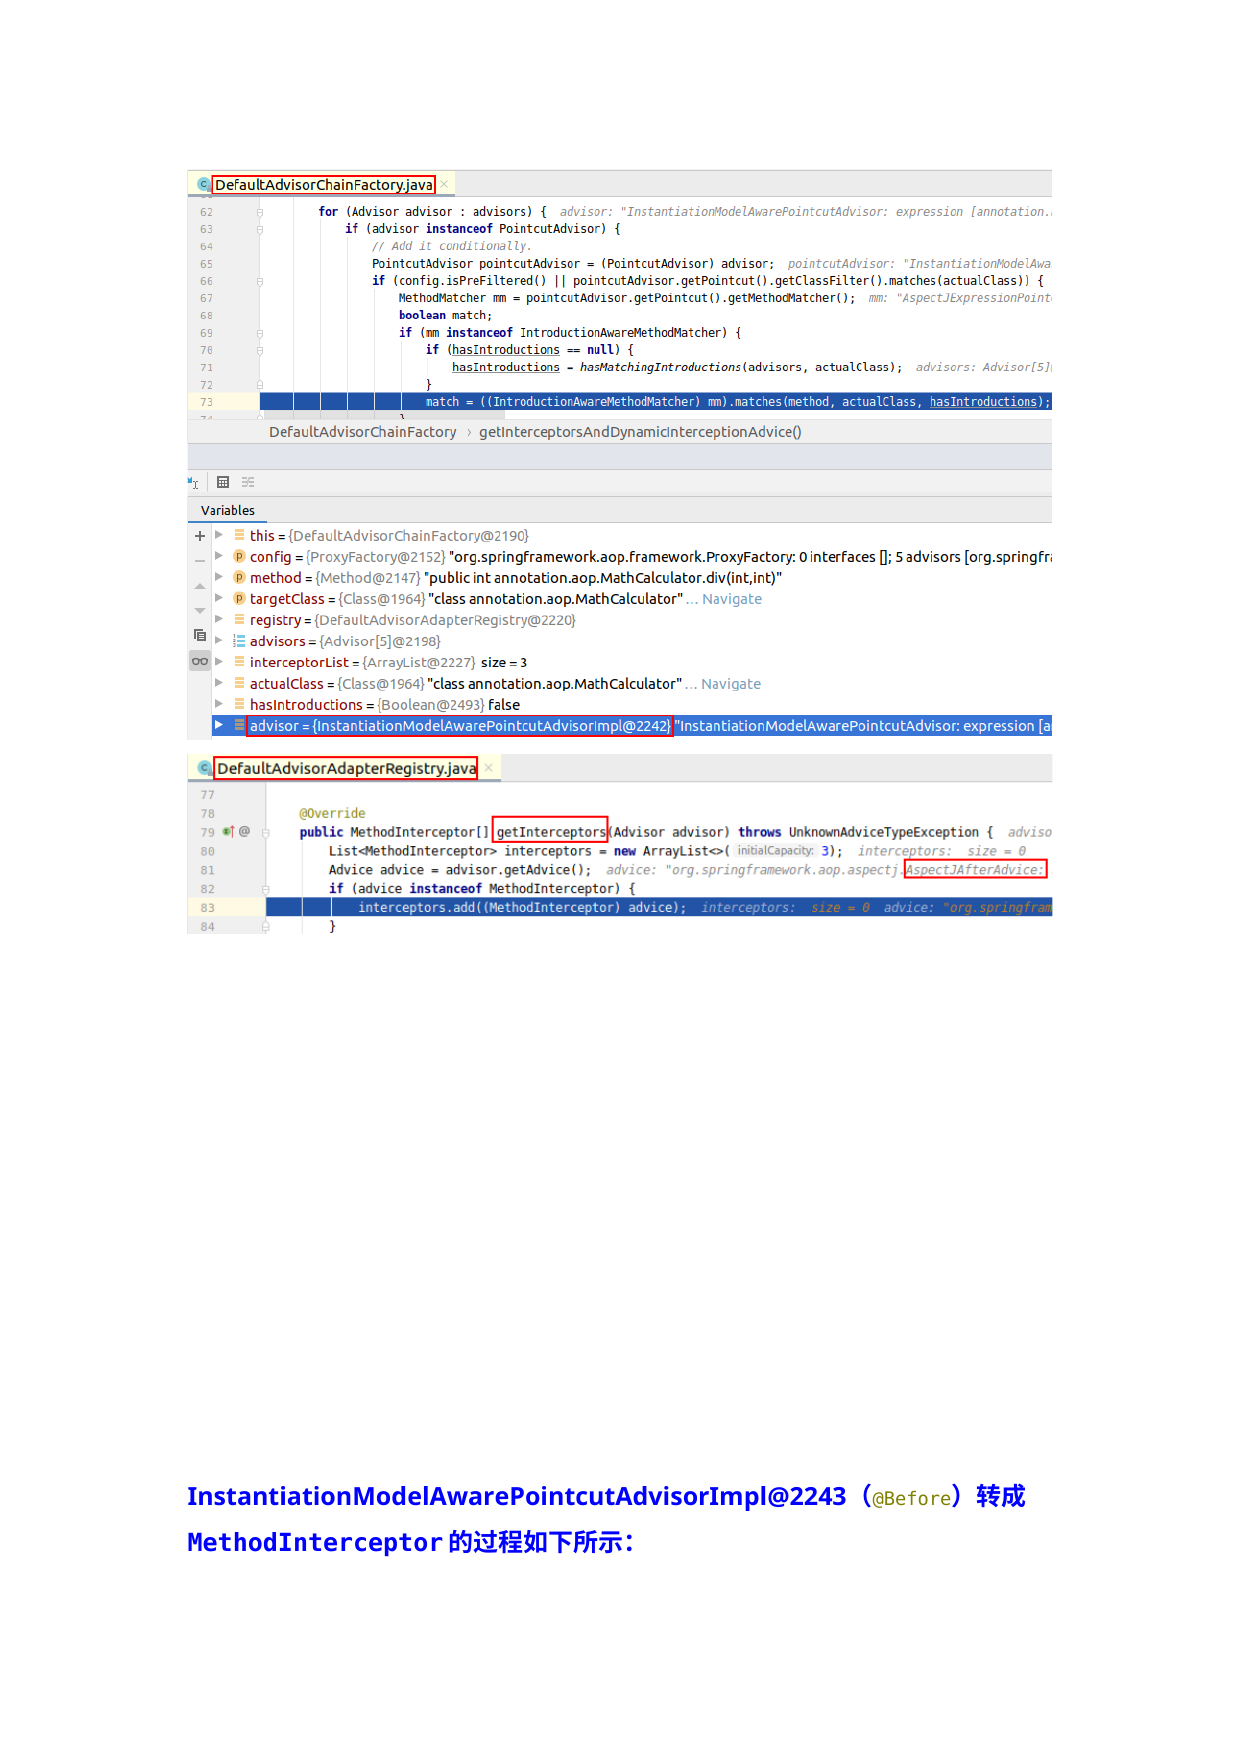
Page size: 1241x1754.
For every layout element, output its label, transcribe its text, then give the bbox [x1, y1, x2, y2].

text InstantiationModelAwarePointcutAdvisorImpl@2243（@Before）转成 MethodInterceptor的过程如下所示： [187, 1462, 1053, 1559]
picture [187, 169, 1052, 740]
picture [187, 754, 1053, 934]
